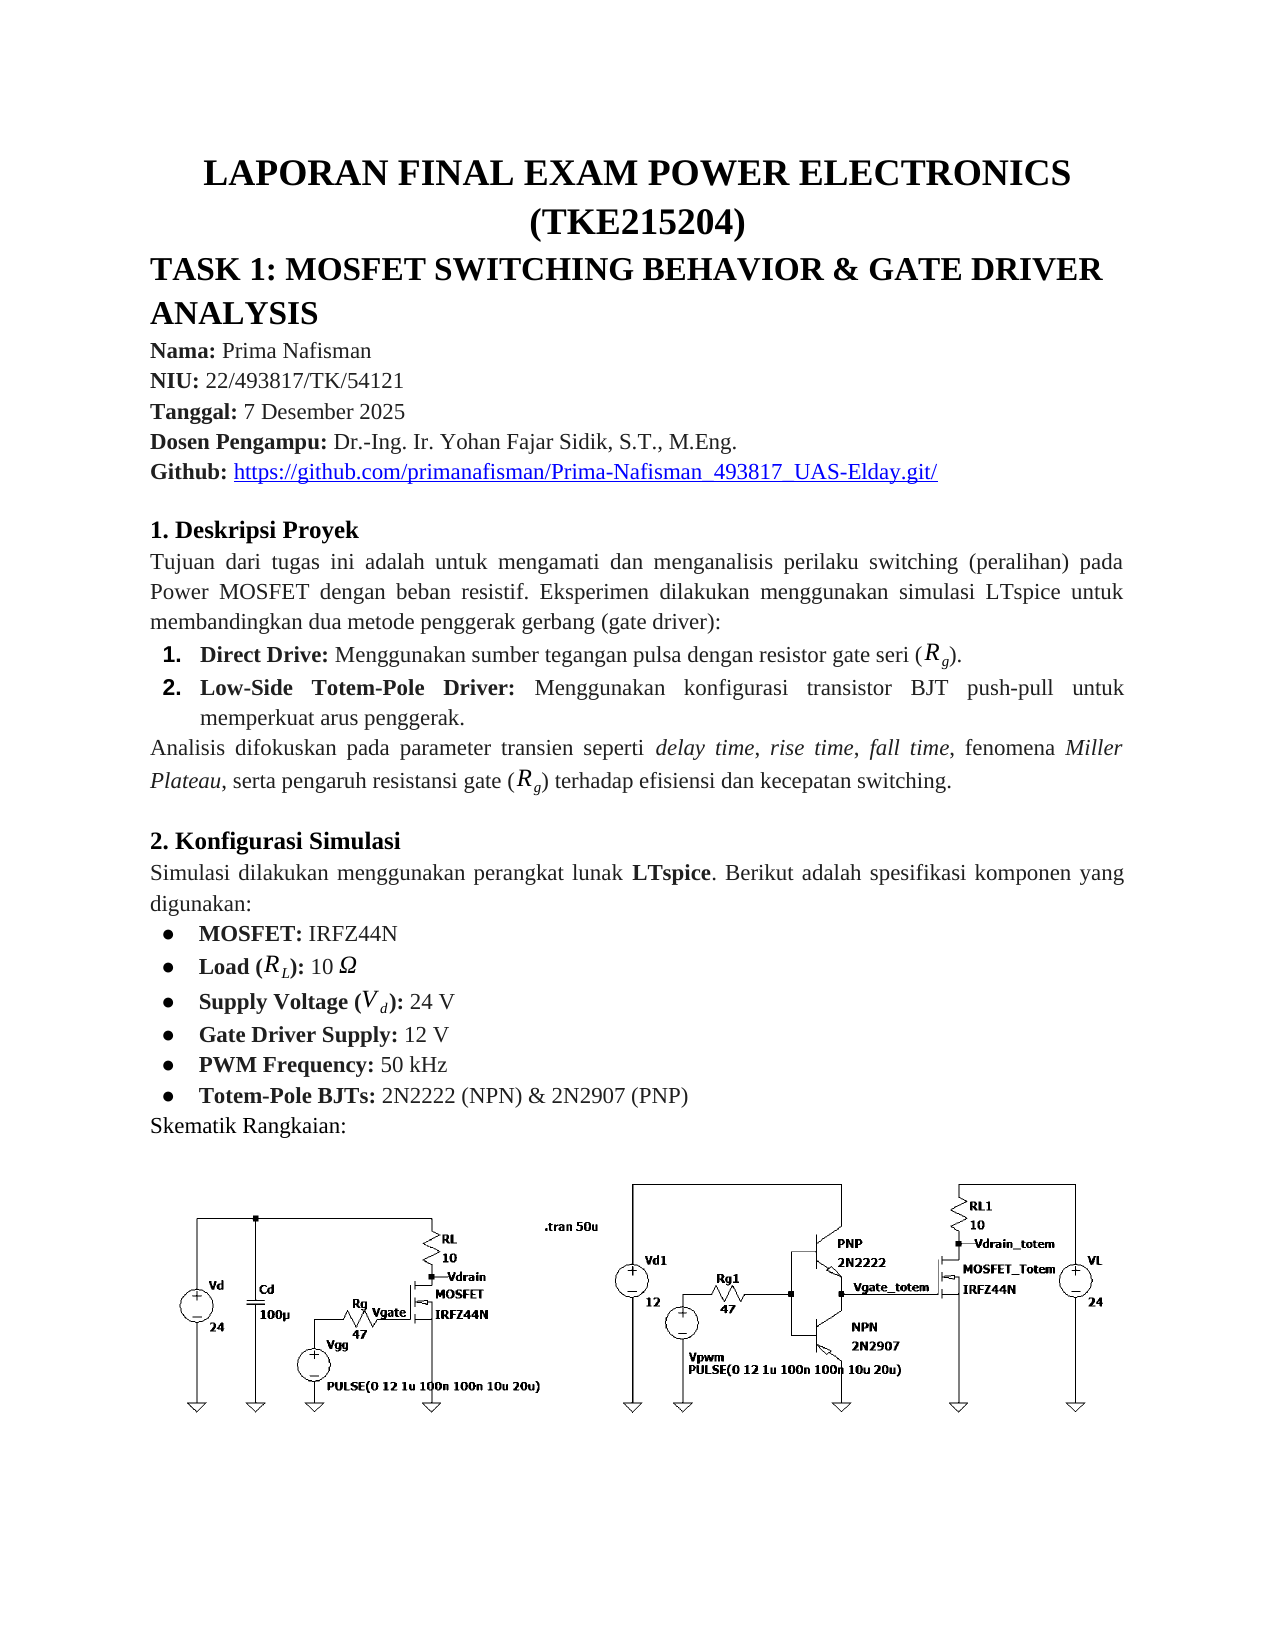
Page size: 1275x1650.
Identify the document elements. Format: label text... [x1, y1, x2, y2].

subtitle LAPORAN FINAL EXAM POWER ELECTRONICS (TKE215204) [150, 150, 1125, 243]
list Totem-Pole BJTs: 2N2222 (NPN) & 2N2907 (PNP) [161, 1082, 1125, 1108]
text Nama: Prima Nafisman [150, 337, 1125, 364]
text Tujuan dari tugas ini adalah untuk mengamati dan menganalisis perilaku switching (peralihan) pada Power MOSFET dengan beban resistif. Eksperimen dilakukan menggunakan simulasi LTspice untuk membandingkan dua metode penggerak gerbang (gate driver): [150, 548, 1125, 635]
text Tanggal: 7 Desember 2025 [150, 398, 1125, 424]
text Dosen Pengampu: Dr.-Ing. Ir. Yohan Fajar Sidik, S.T., M.Eng. Github: https://github.com/primanafisman/Prima-Nafisman_493817_UAS-Elday.git/ [150, 428, 1125, 484]
text Skematik Rangkaian: [150, 1112, 1125, 1138]
list PWM Frequency: 50 kHz [161, 1051, 1125, 1078]
list Low-Side Totem-Pole Driver: Menggunakan konfigurasi transistor BJT push-pull untuk memperkuat arus penggerak. [162, 674, 1125, 731]
text Analisis difokuskan pada parameter transien seperti delay time, rise time, fall time, fenomena Miller Plateau, serta pengaruh resistansi gate () terhadap efisiensi dan kecepatan switching. [150, 734, 1125, 796]
list Load (): 10 [161, 950, 1125, 982]
list Gate Driver Supply: 12 V [161, 1021, 1125, 1047]
list MOSFET: IRFZ44N [161, 920, 1125, 946]
text NIU: 22/493817/TK/54121 [150, 367, 1125, 394]
text Simulasi dilakukan menggunakan perangkat lunak LTspice. Berikut adalah spesifikasi komponen yang digunakan: [150, 859, 1125, 916]
subtitle TASK 1: MOSFET SWITCHING BEHAVIOR & GATE DRIVER ANALYSIS [150, 249, 1125, 332]
subtitle 2. Konfigurasi Simulasi [150, 826, 1125, 855]
subtitle 1. Deskripsi Proyek [150, 515, 1125, 544]
list Direct Drive: Menggunakan sumber tegangan pulsa dengan resistor gate seri (). [162, 638, 1125, 670]
list Supply Voltage (): 24 V [161, 986, 1125, 1017]
